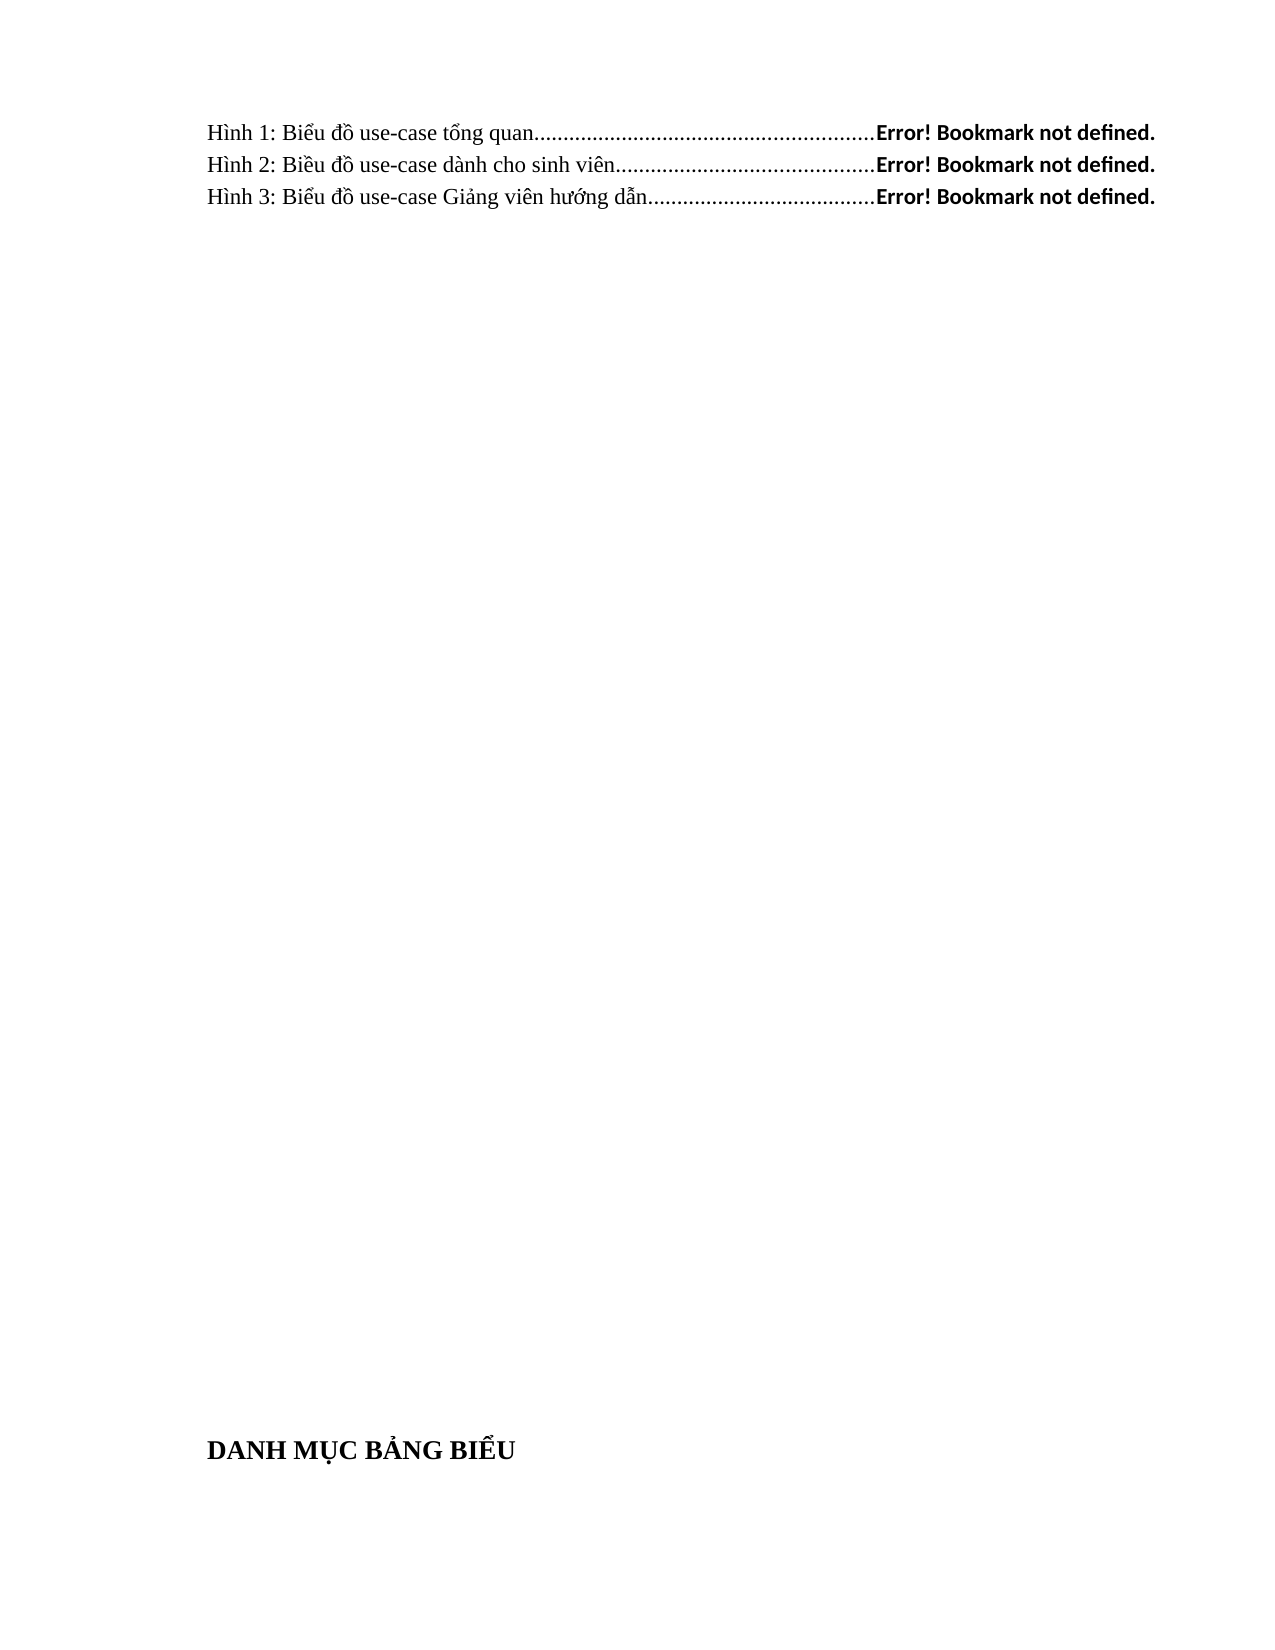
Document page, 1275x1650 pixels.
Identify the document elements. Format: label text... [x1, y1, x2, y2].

subtitle DANH MỤC BẢNG BIỂU [207, 1434, 1157, 1465]
text Hình 2: Biều đồ use-case dành cho sinh viên Error! Bookmark not defined. [207, 150, 1157, 178]
text Hình 1: Biểu đồ use-case tổng quan Error! Bookmark not defined. [207, 118, 1157, 146]
text Hình 3: Biểu đồ use-case Giảng viên hướng dẫn Error! Bookmark not defined. [207, 182, 1157, 211]
